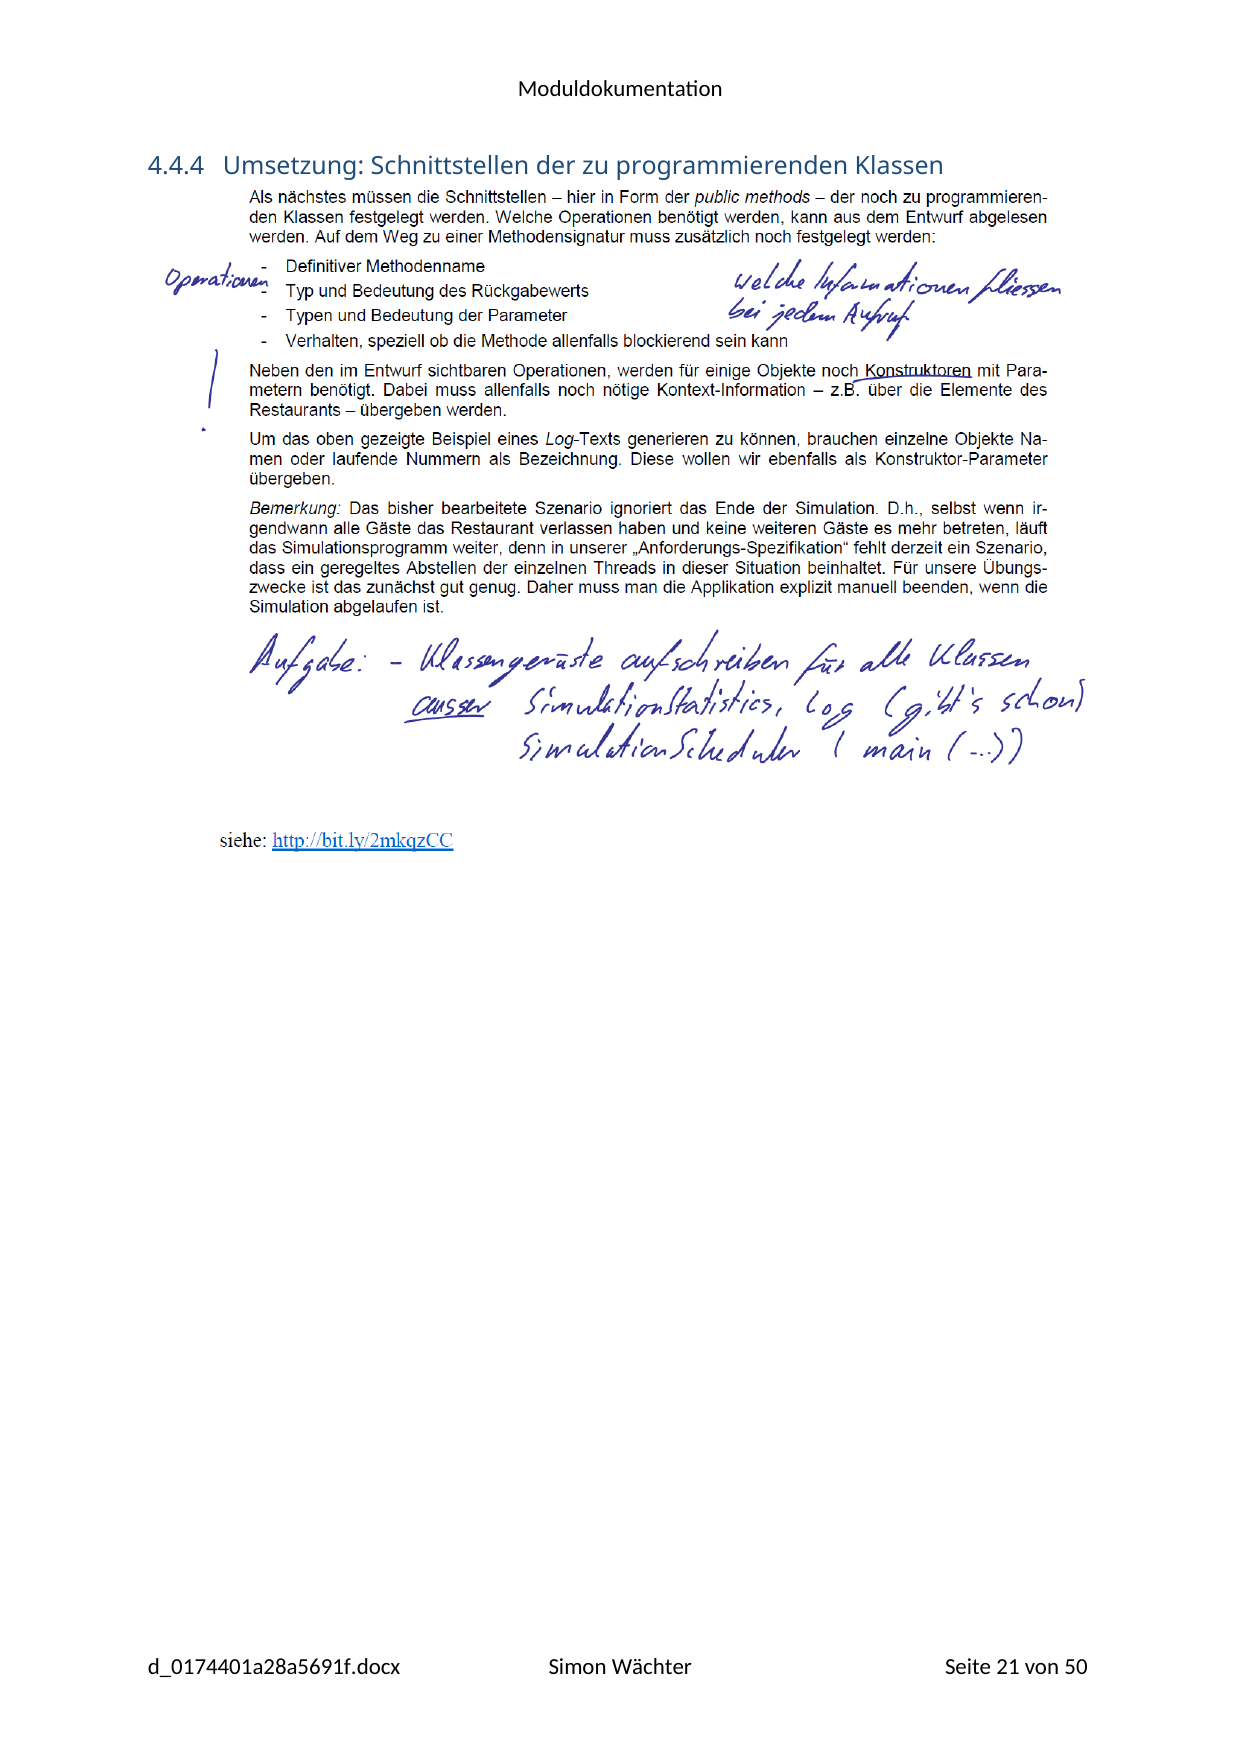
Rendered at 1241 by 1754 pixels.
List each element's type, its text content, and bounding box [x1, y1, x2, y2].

picture [147, 184, 1093, 854]
subtitle Umsetzung: Schnittstellen der zu programmierenden Klassen [148, 148, 1093, 182]
